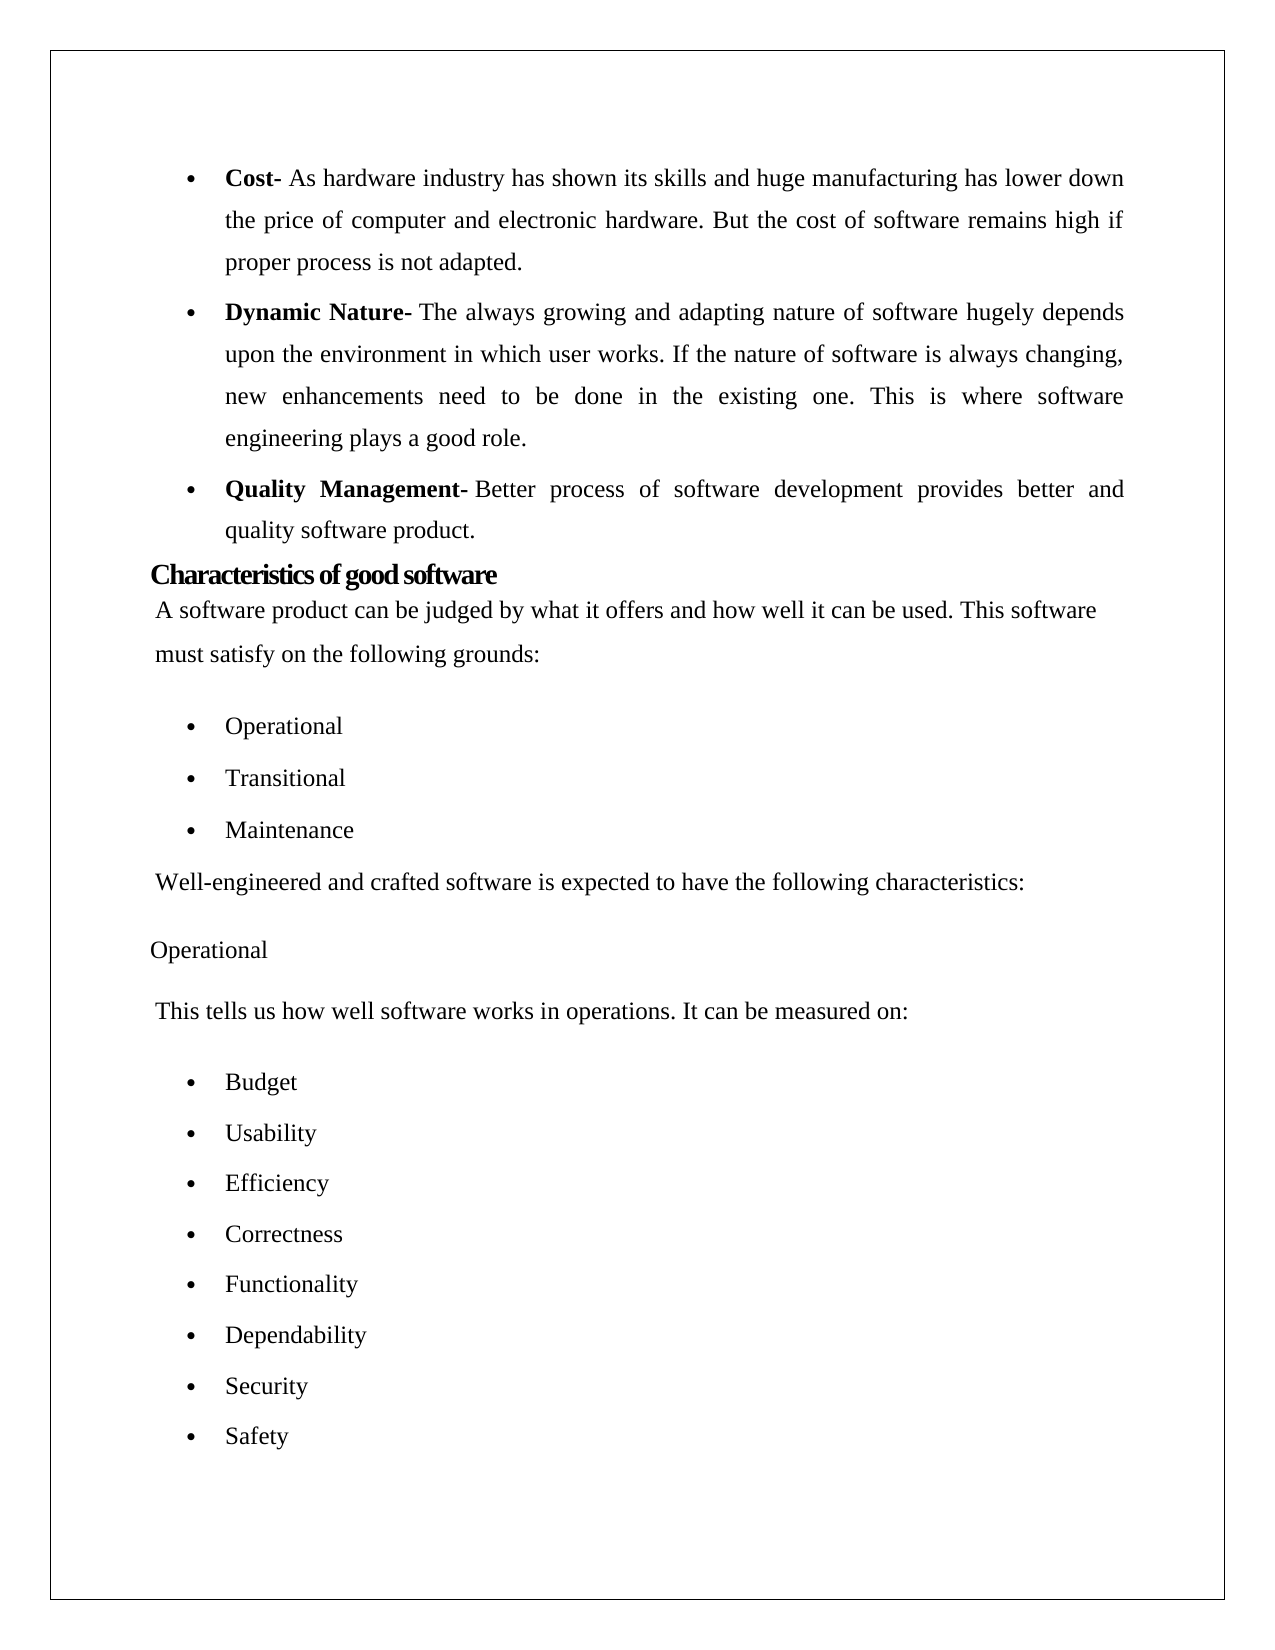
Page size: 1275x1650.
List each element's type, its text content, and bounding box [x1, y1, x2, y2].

list Transitional [187, 763, 1125, 792]
list Quality Management- Better process of software development provides better and quality software product. [187, 461, 1125, 544]
list Correctness [187, 1206, 1125, 1248]
list Operational [187, 711, 1125, 740]
text Well-engineered and crafted software is expected to have the following characteristics: [155, 867, 1120, 895]
subtitle Operational [150, 935, 1120, 963]
list Security [187, 1358, 1125, 1399]
list Usability [187, 1104, 1125, 1146]
list Budget [187, 1054, 1125, 1096]
text This tells us how well software works in operations. It can be measured on: [155, 983, 1120, 1025]
text A software product can be judged by what it offers and how well it can be used. This software must satisfy on the following grounds: [155, 596, 1120, 667]
list Safety [187, 1408, 1125, 1450]
list Dynamic Nature- The always growing and adapting nature of software hugely depends upon the environment in which user works. If the nature of software is always changing, new enhancements need to be done in the existing one. This is where software engineering plays a good role. [187, 284, 1125, 452]
list Maintenance [187, 815, 1125, 843]
subtitle Characteristics of good software [150, 553, 1120, 591]
list Efficiency [187, 1155, 1125, 1197]
list Cost- As hardware industry has shown its skills and huge manufacturing has lower down the price of computer and electronic hardware. But the cost of software remains high if proper process is not adapted. [187, 150, 1125, 276]
list Dependability [187, 1307, 1125, 1349]
list Functionality [187, 1256, 1125, 1298]
